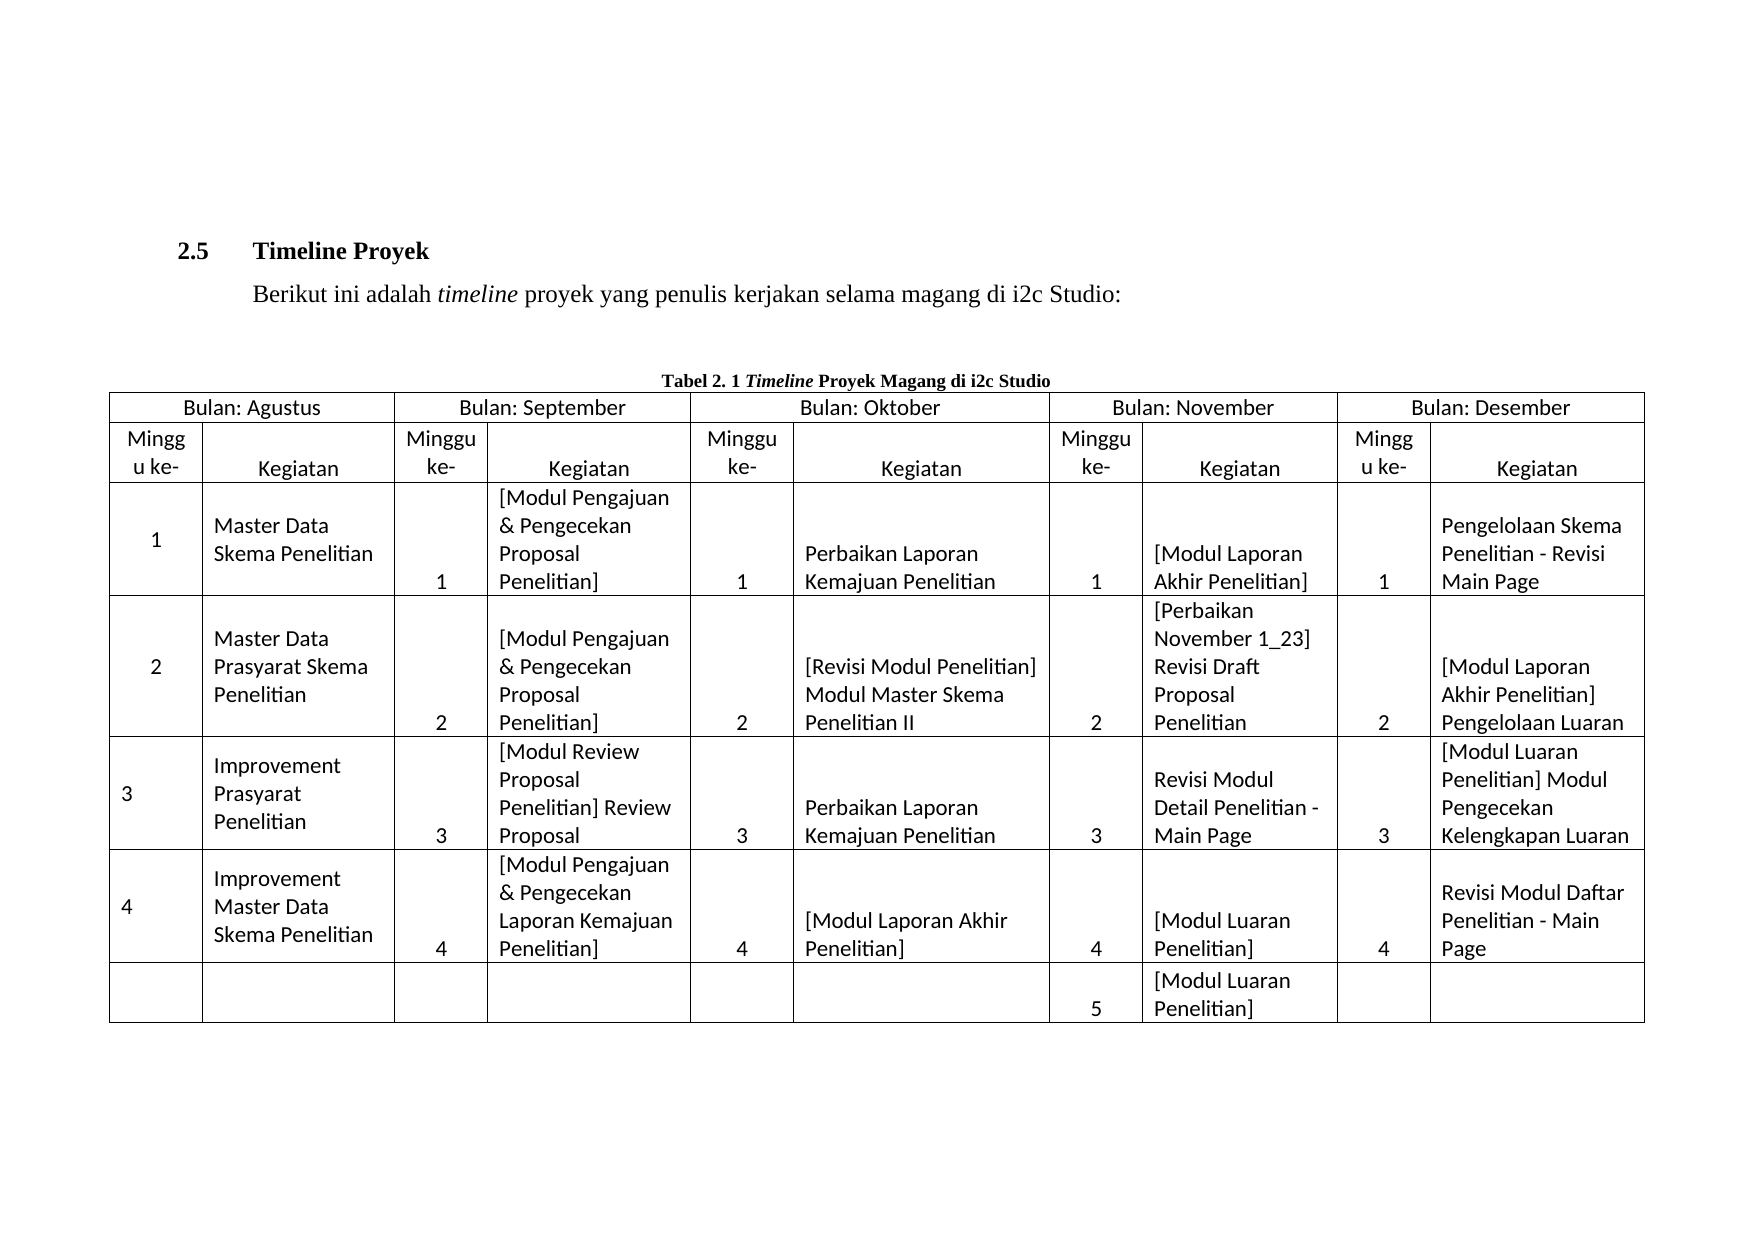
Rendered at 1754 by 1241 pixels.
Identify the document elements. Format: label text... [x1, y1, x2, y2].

table_cell 3 [110, 737, 202, 849]
table_cell Minggu ke- [691, 423, 793, 482]
table_cell Improvement Master Data Skema Penelitian [203, 850, 394, 962]
table_cell 1 [1050, 483, 1142, 595]
table_cell Minggu ke- [395, 423, 487, 482]
table_cell [Perbaikan November 1_23] Revisi Draft Proposal Penelitian [1143, 596, 1337, 736]
table_cell 4 [691, 850, 793, 962]
table_header Bulan: Oktober [691, 393, 1049, 422]
table_cell [Modul Laporan Akhir Penelitian] [794, 850, 1049, 962]
table_cell [Modul Pengajuan & Pengecekan Proposal Penelitian] [488, 483, 690, 595]
table_header Bulan: Desember [1338, 393, 1644, 422]
table_cell Kegiatan [203, 423, 394, 482]
table_cell 4 [110, 850, 202, 962]
table_cell Kegiatan [794, 423, 1049, 482]
table_cell 3 [691, 737, 793, 849]
table_cell Revisi Modul Detail Penelitian - Main Page [1143, 737, 1337, 849]
table_cell Master Data Prasyarat Skema Penelitian [203, 596, 394, 736]
table_cell [488, 963, 690, 1022]
table_cell 1 [395, 483, 487, 595]
table_cell 2 [1050, 596, 1142, 736]
table_cell [Modul Laporan Akhir Penelitian] Pengelolaan Luaran [1431, 596, 1644, 736]
table_cell 5 [1050, 963, 1142, 1022]
table_cell 2 [395, 596, 487, 736]
table_cell 2 [691, 596, 793, 736]
table_cell [1338, 963, 1430, 1022]
table_header Bulan: Agustus [110, 393, 394, 422]
table_cell Minggu ke- [1050, 423, 1142, 482]
table_cell Minggu ke- [110, 423, 202, 482]
table_cell [691, 963, 793, 1022]
table_cell 4 [1050, 850, 1142, 962]
table_cell [Modul Pengajuan & Pengecekan Proposal Penelitian] [488, 596, 690, 736]
table_cell Kegiatan [488, 423, 690, 482]
table_cell 2 [1338, 596, 1430, 736]
table_cell Kegiatan [1143, 423, 1337, 482]
text Berikut ini adalah timeline proyek yang penulis kerjakan selama magang di i2c Studio: [252, 279, 1577, 308]
table_cell 2 [110, 596, 202, 736]
table_cell Master Data Skema Penelitian [203, 483, 394, 595]
table_cell Kegiatan [1431, 423, 1644, 482]
table_cell 3 [1050, 737, 1142, 849]
table_cell Revisi Modul Daftar Penelitian - Main Page [1431, 850, 1644, 962]
table_cell 4 [395, 850, 487, 962]
table_cell [203, 963, 394, 1022]
table_header Bulan: November [1050, 393, 1337, 422]
table_cell Improvement Prasyarat Penelitian [203, 737, 394, 849]
table_cell [Modul Pengajuan & Pengecekan Laporan Kemajuan Penelitian] [488, 850, 690, 962]
table_cell 1 [691, 483, 793, 595]
table_cell 3 [395, 737, 487, 849]
table_cell [Modul Luaran Penelitian] [1143, 850, 1337, 962]
table_cell [Modul Review Proposal Penelitian] Review Proposal [488, 737, 690, 849]
table_cell Perbaikan Laporan Kemajuan Penelitian [794, 483, 1049, 595]
subtitle Timeline Proyek [177, 236, 1577, 265]
table_cell Minggu ke- [1338, 423, 1430, 482]
table_cell [Modul Luaran Penelitian] [1143, 963, 1337, 1022]
table_cell [395, 963, 487, 1022]
table_cell 1 [110, 483, 202, 595]
table_cell 4 [1338, 850, 1430, 962]
table_cell [794, 963, 1049, 1022]
table_cell [Revisi Modul Penelitian] Modul Master Skema Penelitian II [794, 596, 1049, 736]
table_cell [Modul Laporan Akhir Penelitian] [1143, 483, 1337, 595]
table_cell [110, 963, 202, 1022]
table_cell Pengelolaan Skema Penelitian - Revisi Main Page [1431, 483, 1644, 595]
text Tabel 2. 1 Timeline Proyek Magang di i2c Studio [661, 370, 1051, 392]
table_cell 3 [1338, 737, 1430, 849]
table_header Bulan: September [395, 393, 690, 422]
table_cell [1431, 963, 1644, 1022]
table_cell 1 [1338, 483, 1430, 595]
table_cell [Modul Luaran Penelitian] Modul Pengecekan Kelengkapan Luaran [1431, 737, 1644, 849]
table_cell Perbaikan Laporan Kemajuan Penelitian [794, 737, 1049, 849]
